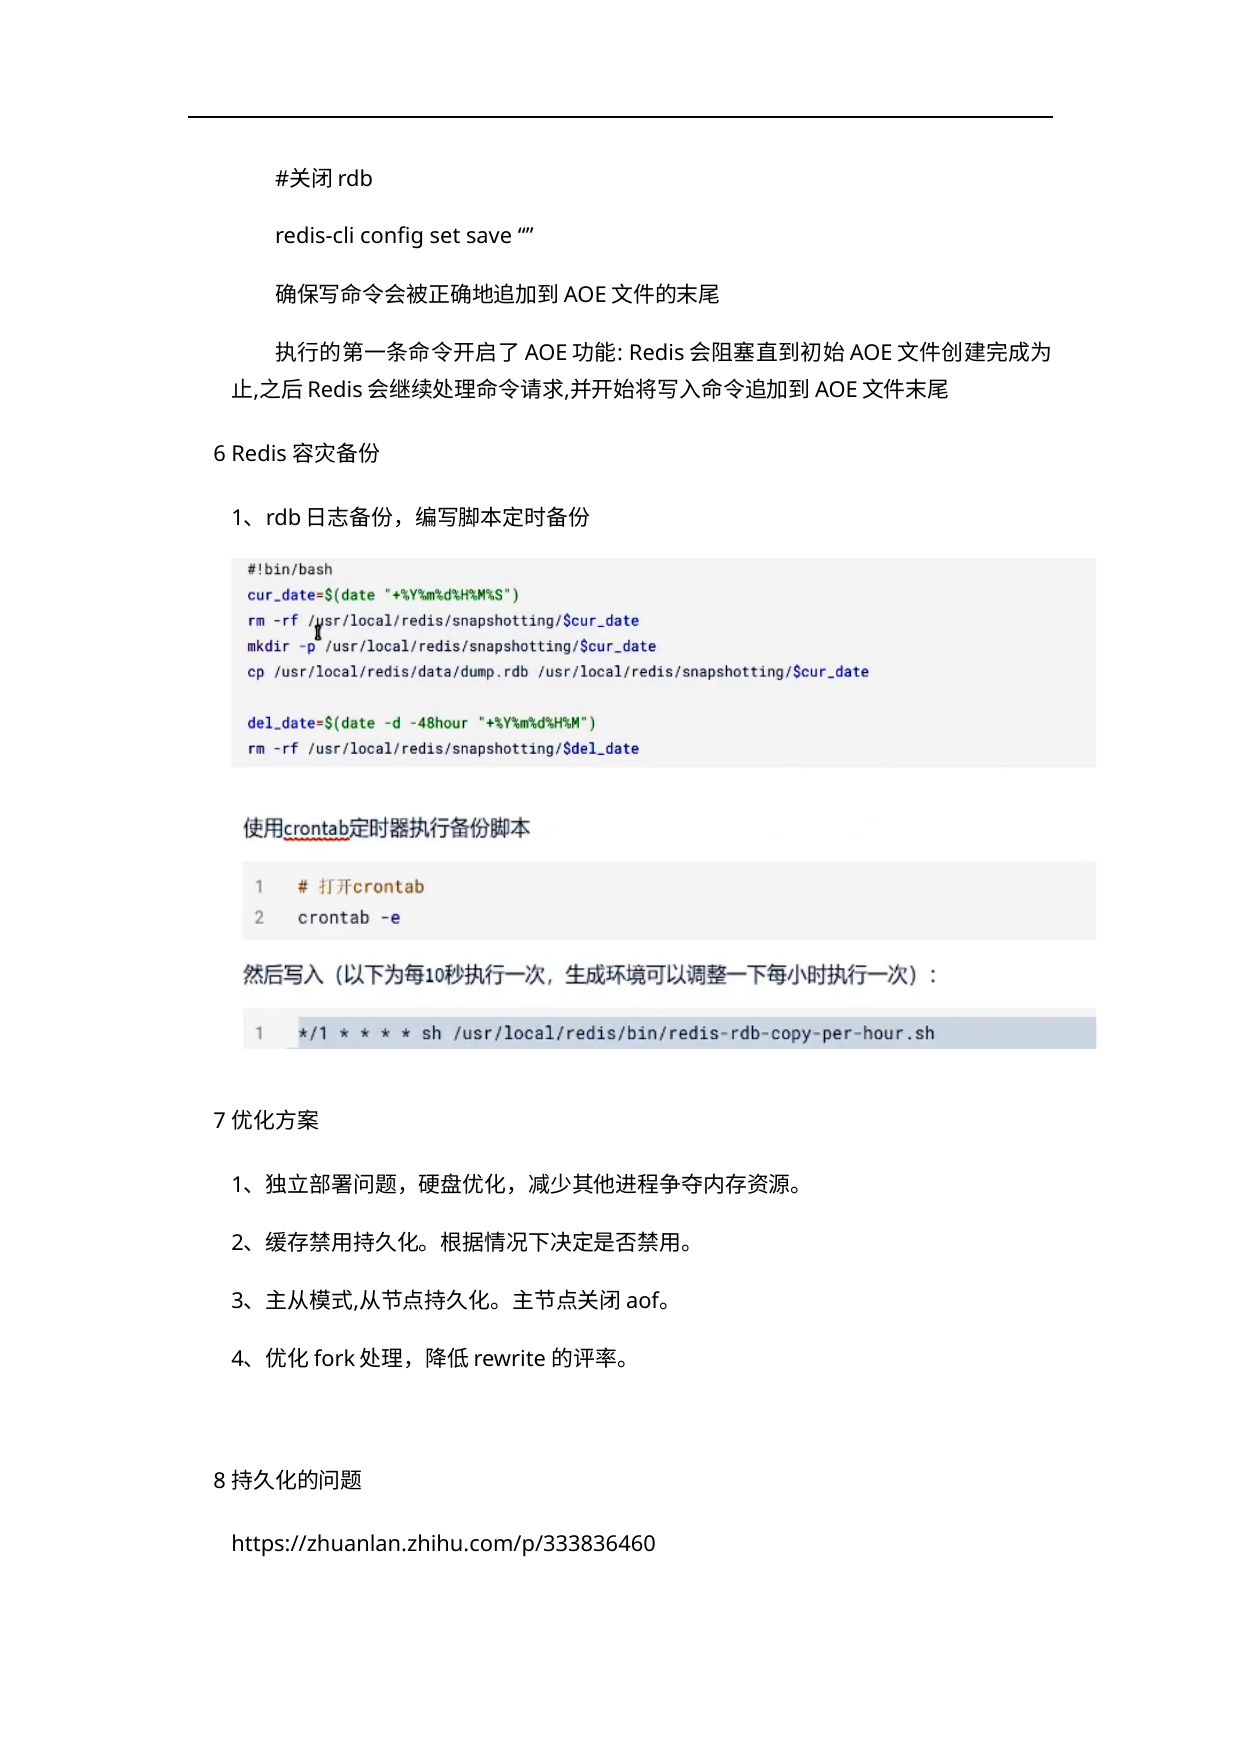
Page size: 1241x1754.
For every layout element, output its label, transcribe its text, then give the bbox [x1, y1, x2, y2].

text 4、优化fork处理，降低rewrite 的评率。 [187, 1341, 1053, 1373]
picture [231, 810, 1097, 1049]
subtitle 持久化的问题 [187, 1463, 1053, 1495]
subtitle Redis 容灾备份 [187, 436, 1053, 468]
text https://zhuanlan.zhihu.com/p/333836460 [187, 1527, 1053, 1559]
text 1、独立部署问题，硬盘优化，减少其他进程争夺内存资源。 [187, 1167, 1053, 1199]
text 执行的第一条命令开启了AOE功能: Redis会阻塞直到初始AOE文件创建完成为止,之后Redis会继续处理命令请求,并开始将写入命令追加到AOE文件末尾 [231, 334, 1053, 404]
text 3、主从模式,从节点持久化。主节点关闭aof。 [187, 1283, 1053, 1315]
subtitle 优化方案 [187, 1102, 1053, 1135]
text 确保写命令会被正确地追加到AOE文件的末尾 [231, 276, 1053, 309]
picture [231, 558, 1097, 770]
text #关闭rdb [231, 161, 1053, 193]
text 1、rdb日志备份，编写脚本定时备份 [187, 500, 1053, 533]
text 2、缓存禁用持久化。根据情况下决定是否禁用。 [187, 1224, 1053, 1257]
text redis-cli config set save “” [231, 218, 1053, 251]
